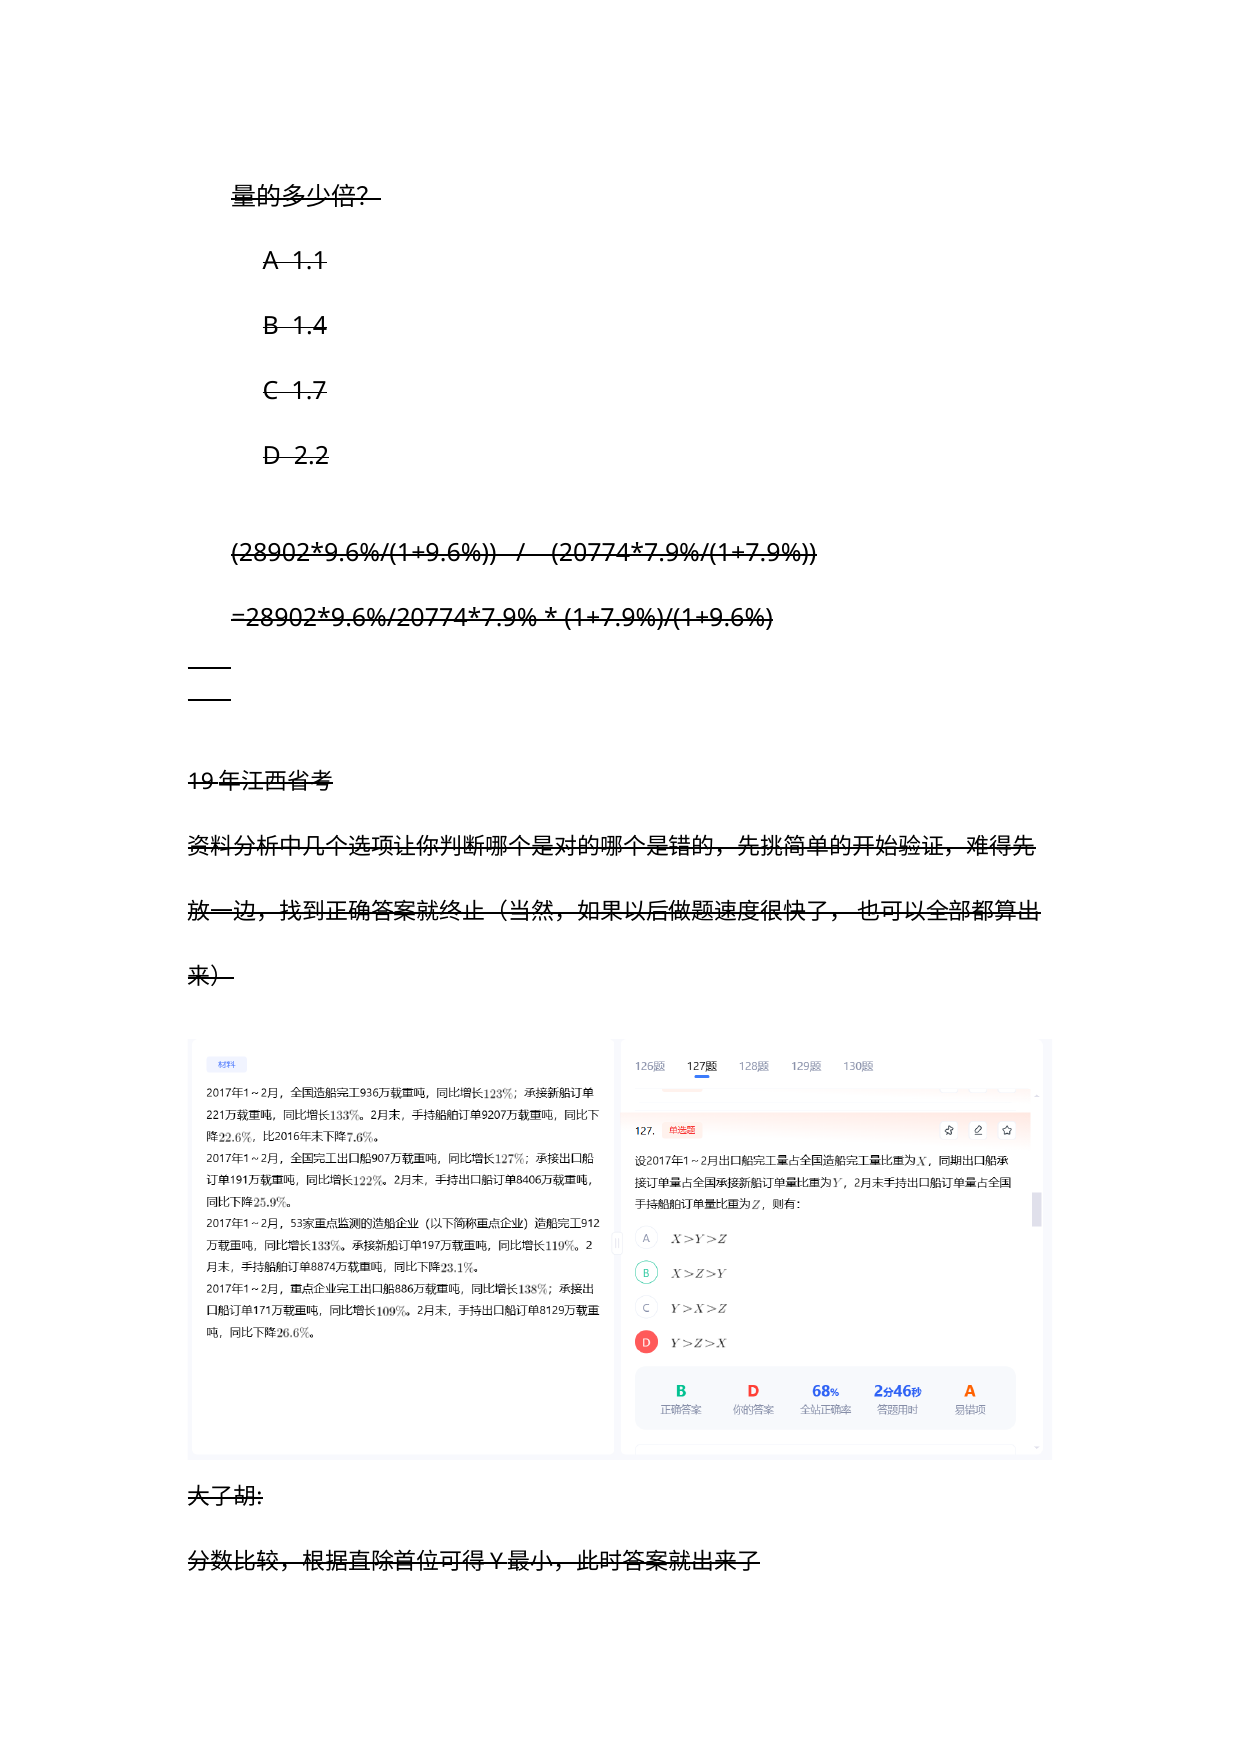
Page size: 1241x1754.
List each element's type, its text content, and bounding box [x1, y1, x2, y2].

list 资料分析中几个选项让你判断哪个是对的哪个是错的，先挑简单的开始验证，难得先放一边，找到正确答案就终止（当然，如果以后做题速度很快了， 也可以全部都算出来） [187, 812, 1053, 1007]
text =28902*9.6%/20774*7.9% * (1+7.9%)/(1+9.6%) [187, 584, 1053, 649]
list 19年江西省考 [187, 747, 1053, 812]
list 分数比较，根据直除首位可得Y最小，此时答案就出来了 [187, 1527, 1053, 1592]
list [231, 162, 1053, 227]
text C 1.7 [187, 357, 1053, 422]
text (28902*9.6%/(1+9.6%)) / (20774*7.9%/(1+7.9%)) [187, 519, 1053, 584]
text B 1.4 [187, 292, 1053, 357]
text D 2.2 [187, 422, 1053, 487]
text A 1.1 [187, 227, 1053, 292]
picture [187, 1039, 1053, 1460]
list 大了胡: [187, 1462, 1053, 1527]
